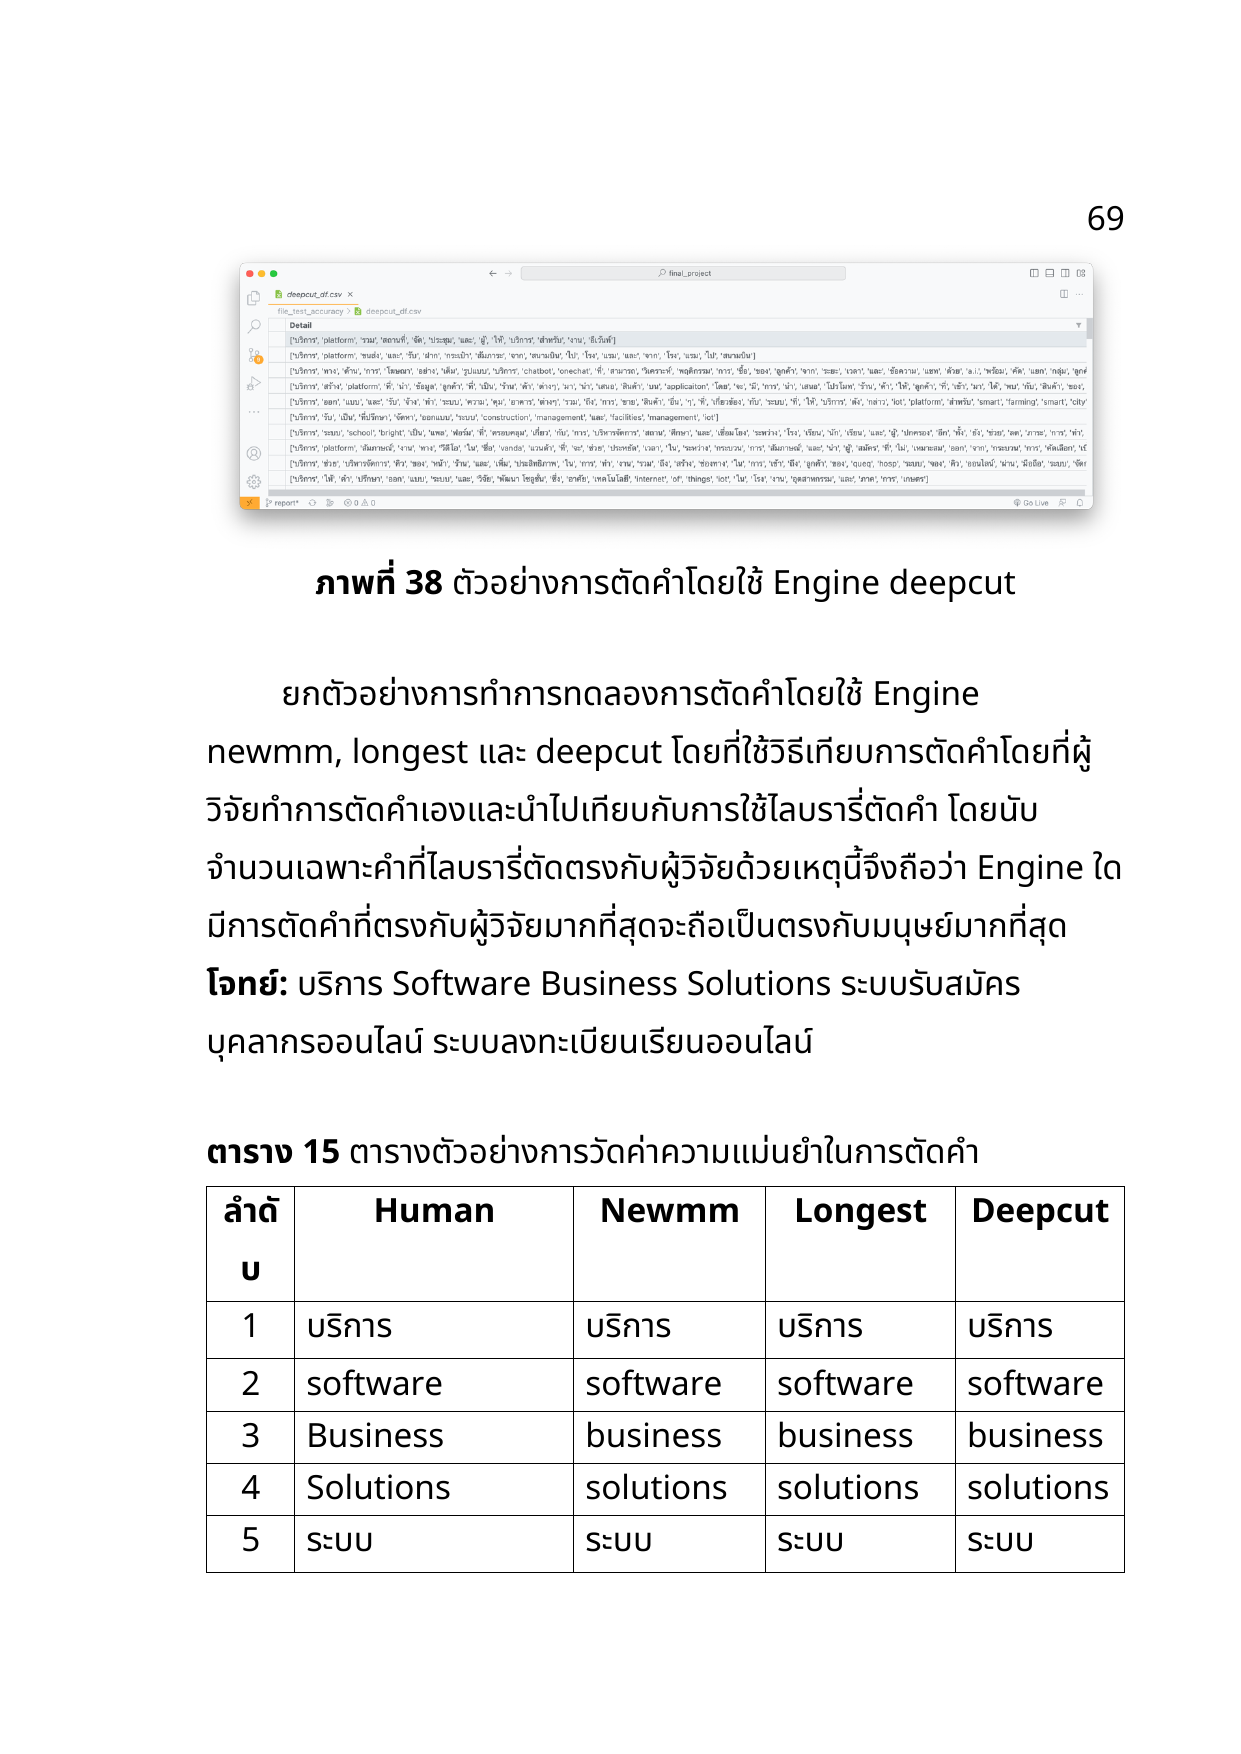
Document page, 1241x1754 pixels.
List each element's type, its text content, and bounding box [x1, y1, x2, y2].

table_cell business [574, 1412, 765, 1463]
table_cell Business [295, 1412, 573, 1463]
table_header Longest [766, 1187, 955, 1301]
table_cell บริการ [295, 1302, 573, 1358]
table_cell software [766, 1359, 955, 1411]
table_cell software [574, 1359, 765, 1411]
text ยกตัวอย่างการทำการทดลองการตัดคำโดยใช้ Engine newmm, longest และ deepcut โดยที่ใช้วิธีเทียบการตัดคำโดยที่ผู้วิจัยทำการตัดคำเองและนำไปเทียบกับการใช้ไลบรารี่ตัดคำ โดยนับจำนวนเฉพาะคำที่ไลบรารี่ตัดตรงกับผู้วิจัยด้วยเหตุนี้จึงถือว่า Engine ใดมีการตัดคำที่ตรงกับผู้วิจัยมากที่สุดจะถือเป็นตรงกับมนุษย์มากที่สุด [206, 669, 1125, 952]
text โจทย์: บริการ Software Business Solutions ระบบรับสมัครบุคลากรออนไลน์ ระบบลงทะเบียนเรียนออนไลน์ [206, 960, 1125, 1068]
table_cell ระบบ [574, 1516, 765, 1572]
table_cell บริการ [574, 1302, 765, 1358]
table_cell บริการ [956, 1302, 1124, 1358]
table_cell solutions [574, 1464, 765, 1515]
text ตาราง 15 ตารางตัวอย่างการวัดค่าความแม่นยำในการตัดคำ [206, 1128, 1125, 1178]
table_header Newmm [574, 1187, 765, 1301]
table_cell ระบบ [956, 1516, 1124, 1572]
table_cell software [295, 1359, 573, 1411]
table_cell 1 [207, 1302, 294, 1358]
table_cell 5 [207, 1516, 294, 1572]
table_cell solutions [766, 1464, 955, 1515]
table_cell business [766, 1412, 955, 1463]
table_header ลำดับ [207, 1187, 294, 1301]
table_cell solutions [956, 1464, 1124, 1515]
picture [206, 240, 1125, 553]
table_cell ระบบ [295, 1516, 573, 1572]
table_cell business [956, 1412, 1124, 1463]
table_header Human [295, 1187, 573, 1301]
table_cell 2 [207, 1359, 294, 1411]
table_cell 4 [207, 1464, 294, 1515]
table_cell software [956, 1359, 1124, 1411]
table_cell Solutions [295, 1464, 573, 1515]
table_header Deepcut [956, 1187, 1124, 1301]
table_cell บริการ [766, 1302, 955, 1358]
table_cell 3 [207, 1412, 294, 1463]
text ภาพที่ 38 ตัวอย่างการตัดคำโดยใช้ Engine deepcut [206, 559, 1125, 610]
table_cell ระบบ [766, 1516, 955, 1572]
